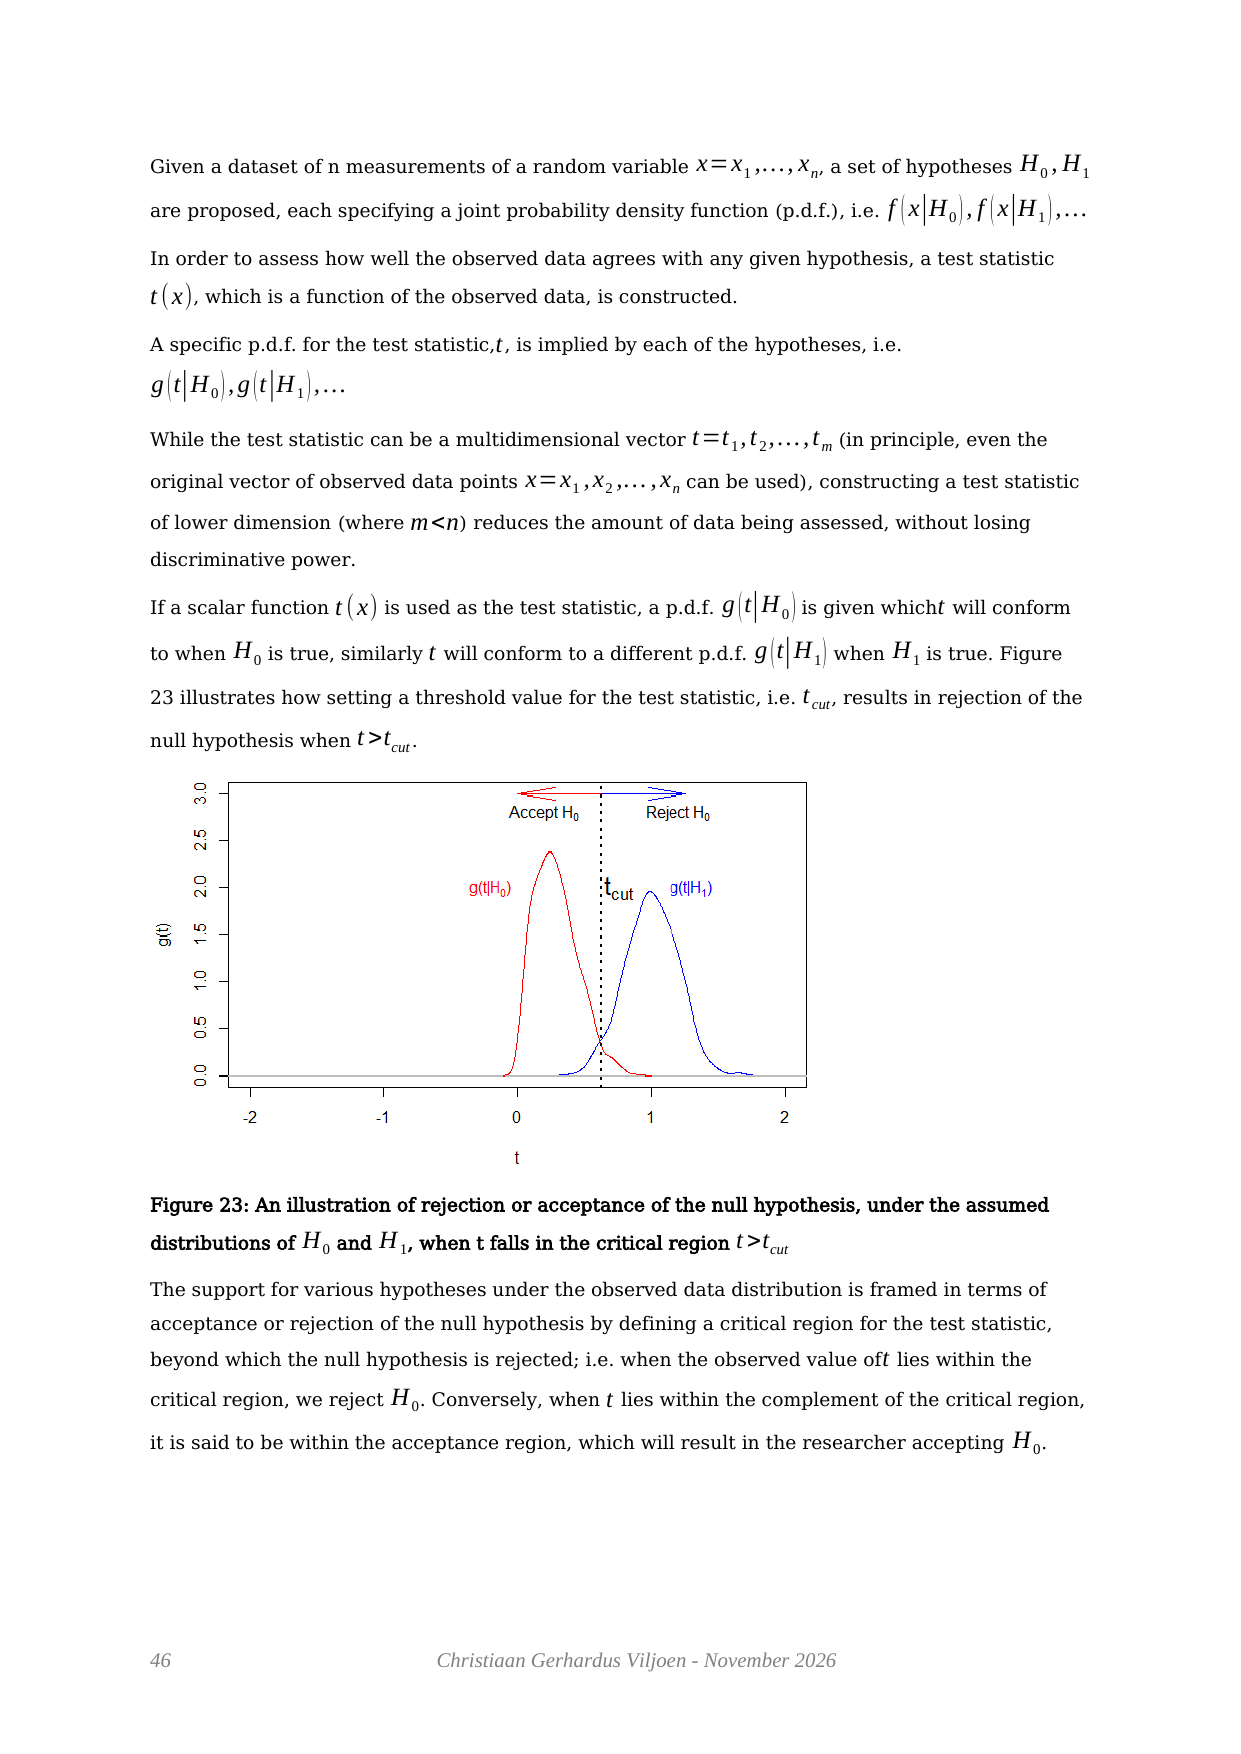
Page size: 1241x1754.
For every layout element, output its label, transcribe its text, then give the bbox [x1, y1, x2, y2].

text A specific p.d.f. for the test statistic,, is implied by each of the hypotheses, i.e. [150, 330, 1090, 404]
text The support for various hypotheses under the observed data distribution is framed in terms of acceptance or rejection of the null hypothesis by defining a critical region for the test statistic, beyond which the null hypothesis is rejected; i.e. when the observed value of lies within the critical region, we reject . Conversely, when lies within the complement of the critical region, it is said to be within the acceptance region, which will result in the researcher accepting . [150, 1277, 1090, 1458]
text Figure 23: An illustration of rejection or acceptance of the null hypothesis, under the assumed distributions of and , when t falls in the critical region [150, 1193, 1090, 1258]
text While the test statistic can be a multidimensional vector (in principle, even the original vector of observed data points can be used), constructing a test statistic of lower dimension (where ) reduces the amount of data being assessed, without losing discriminative power. [150, 423, 1090, 570]
text Given a dataset of n measurements of a random variable , a set of hypotheses are proposed, each specifying a joint probability density function (p.d.f.), i.e. [150, 150, 1090, 227]
text In order to assess how well the observed data agrees with any given hypothesis, a test statistic , which is a function of the observed data, is constructed. [150, 247, 1090, 311]
picture [150, 775, 846, 1174]
